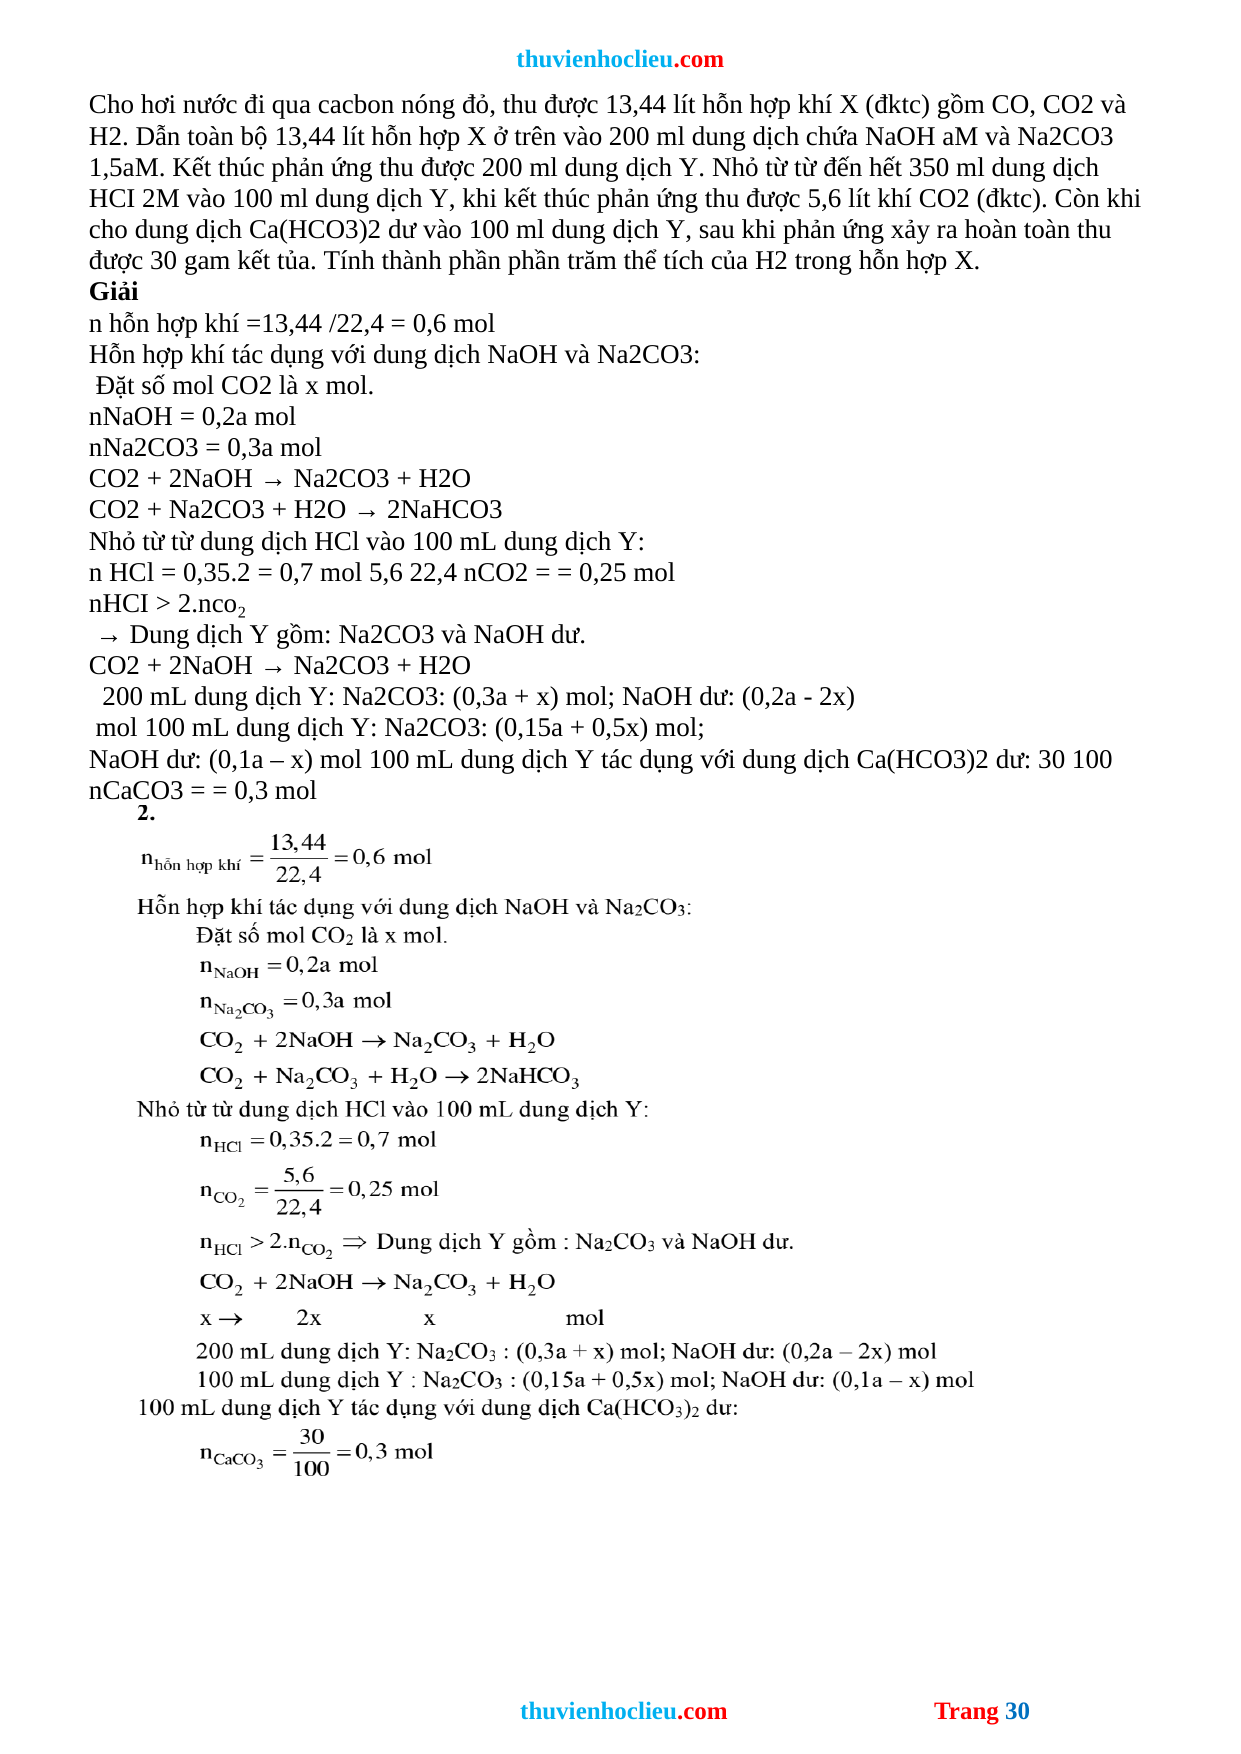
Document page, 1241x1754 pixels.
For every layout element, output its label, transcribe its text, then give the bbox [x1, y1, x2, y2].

text nNa2CO3 = 0,3a mol [89, 431, 1152, 462]
text Nhỏ từ từ dung dịch HCl vào 100 mL dung dịch Y: [89, 525, 1152, 556]
text nNaOH = 0,2a mol [89, 400, 1152, 431]
text nHCI > 2.nco₂ [89, 587, 1152, 618]
text Cho hơi nước đi qua cacbon nóng đỏ, thu được 13,44 lít hỗn hợp khí X (đktc) gồm CO, CO2 và H2. Dẫn toàn bộ 13,44 lít hỗn hợp X ở trên vào 200 ml dung dịch chứa NaOH aM và Na2CO3 1,5aM. Kết thúc phản ứng thu được 200 ml dung dịch Y. Nhỏ từ từ đến hết 350 ml dung dịch HCI 2M vào 100 ml dung dịch Y, khi kết thúc phản ứng thu được 5,6 lít khí CO2 (đktc). Còn khi cho dung dịch Ca(HCO3)2 dư vào 100 ml dung dịch Y, sau khi phản ứng xảy ra hoàn toàn thu được 30 gam kết tủa. Tính thành phần phần trăm thể tích của H2 trong hỗn hợp X. [89, 89, 1152, 276]
text Đặt số mol CO2 là x mol. [89, 369, 1152, 400]
text n hỗn hợp khí =13,44 /22,4 = 0,6 mol [89, 307, 1152, 338]
text mol 100 mL dung dịch Y: Na2CO3: (0,15a + 0,5x) mol; [89, 712, 1152, 743]
text CO2 + Na2CO3 + H2O → 2NaHCO3 [89, 493, 1152, 525]
text CO2 + 2NaOH → Na2CO3 + H2O [89, 649, 1152, 680]
picture [88, 805, 1064, 1516]
text Hỗn hợp khí tác dụng với dung dịch NaOH và Na2CO3: [89, 338, 1152, 369]
text NaOH dư: (0,1a – x) mol 100 mL dung dịch Y tác dụng với dung dịch Ca(HCO3)2 dư: 30 100 nCaCO3 = = 0,3 mol [89, 743, 1152, 805]
text 200 mL dung dịch Y: Na2CO3: (0,3a + x) mol; NaOH dư: (0,2a - 2x) [89, 680, 1152, 712]
text n HCl = 0,35.2 = 0,7 mol 5,6 22,4 nCO2 = = 0,25 mol [89, 556, 1152, 587]
text CO2 + 2NaOH → Na2CO3 + H2O [89, 462, 1152, 493]
text → Dung dịch Y gồm: Na2CO3 và NaOH dư. [89, 618, 1152, 649]
text Giải [89, 276, 1152, 307]
